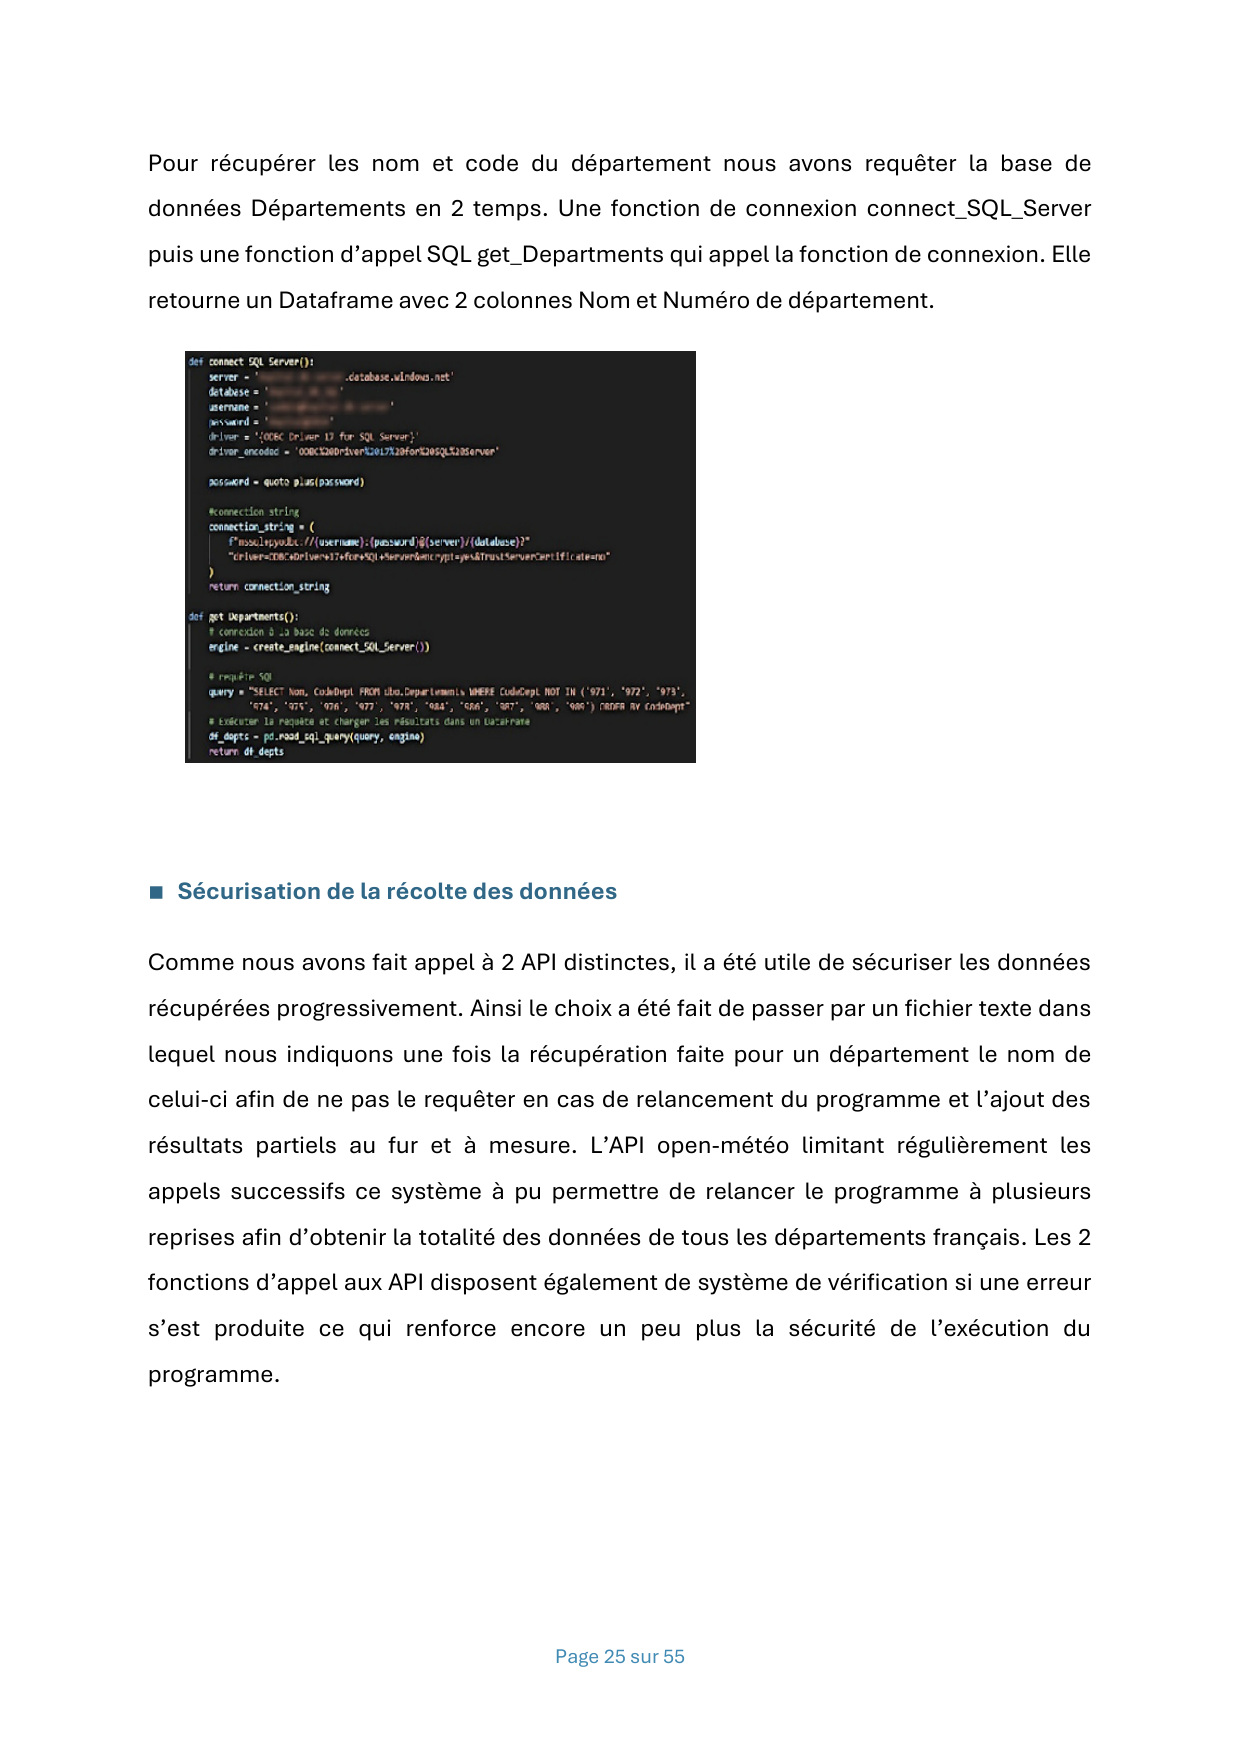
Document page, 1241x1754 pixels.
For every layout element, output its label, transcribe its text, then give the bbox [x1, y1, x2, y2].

list Sécurisation de la récolte des données [148, 863, 1093, 914]
text Comme nous avons fait appel à 2 API distinctes, il a été utile de sécuriser les données récupérées progressivement. Ainsi le choix a été fait de passer par un fichier texte dans lequel nous indiquons une fois la récupération faite pour un département le nom de celui-ci afin de ne pas le requêter en cas de relancement du programme et l’ajout des résultats partiels au fur et à mesure. L’API open-météo limitant régulièrement les appels successifs ce système à pu permettre de relancer le programme à plusieurs reprises afin d’obtenir la totalité des données de tous les départements français. Les 2 fonctions d’appel aux API disposent également de système de vérification si une erreur s’est produite ce qui renforce encore un peu plus la sécurité de l’exécution du programme. [148, 947, 1093, 1389]
text Pour récupérer les nom et code du département nous avons requêter la base de données Départements en 2 temps. Une fonction de connexion connect_SQL_Server puis une fonction d’appel SQL get_Departments qui appel la fonction de connexion. Elle retourne un Dataframe avec 2 colonnes Nom et Numéro de département. [148, 148, 1093, 315]
picture [185, 351, 696, 763]
